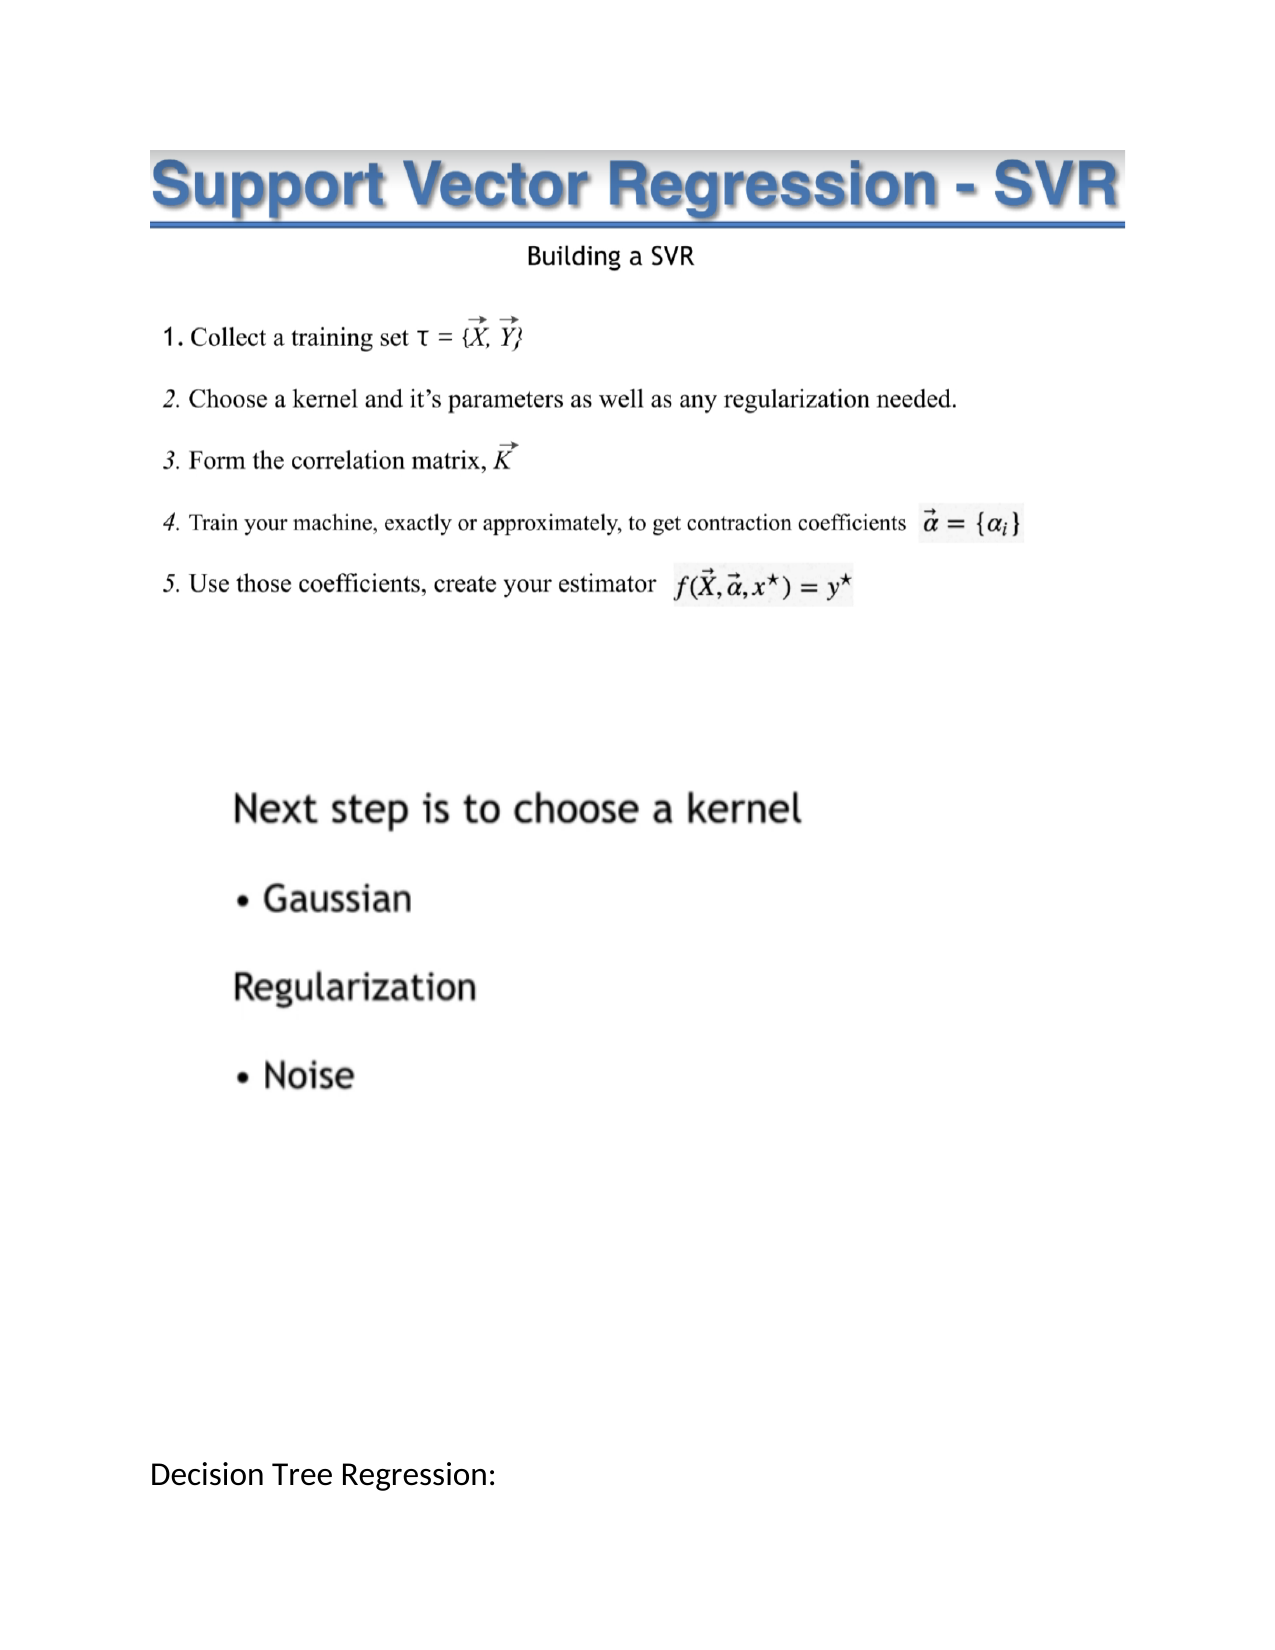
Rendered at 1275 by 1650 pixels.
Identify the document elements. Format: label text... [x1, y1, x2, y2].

picture [150, 150, 1125, 648]
text Decision Tree Regression: [150, 1453, 1125, 1493]
picture [150, 727, 861, 1204]
